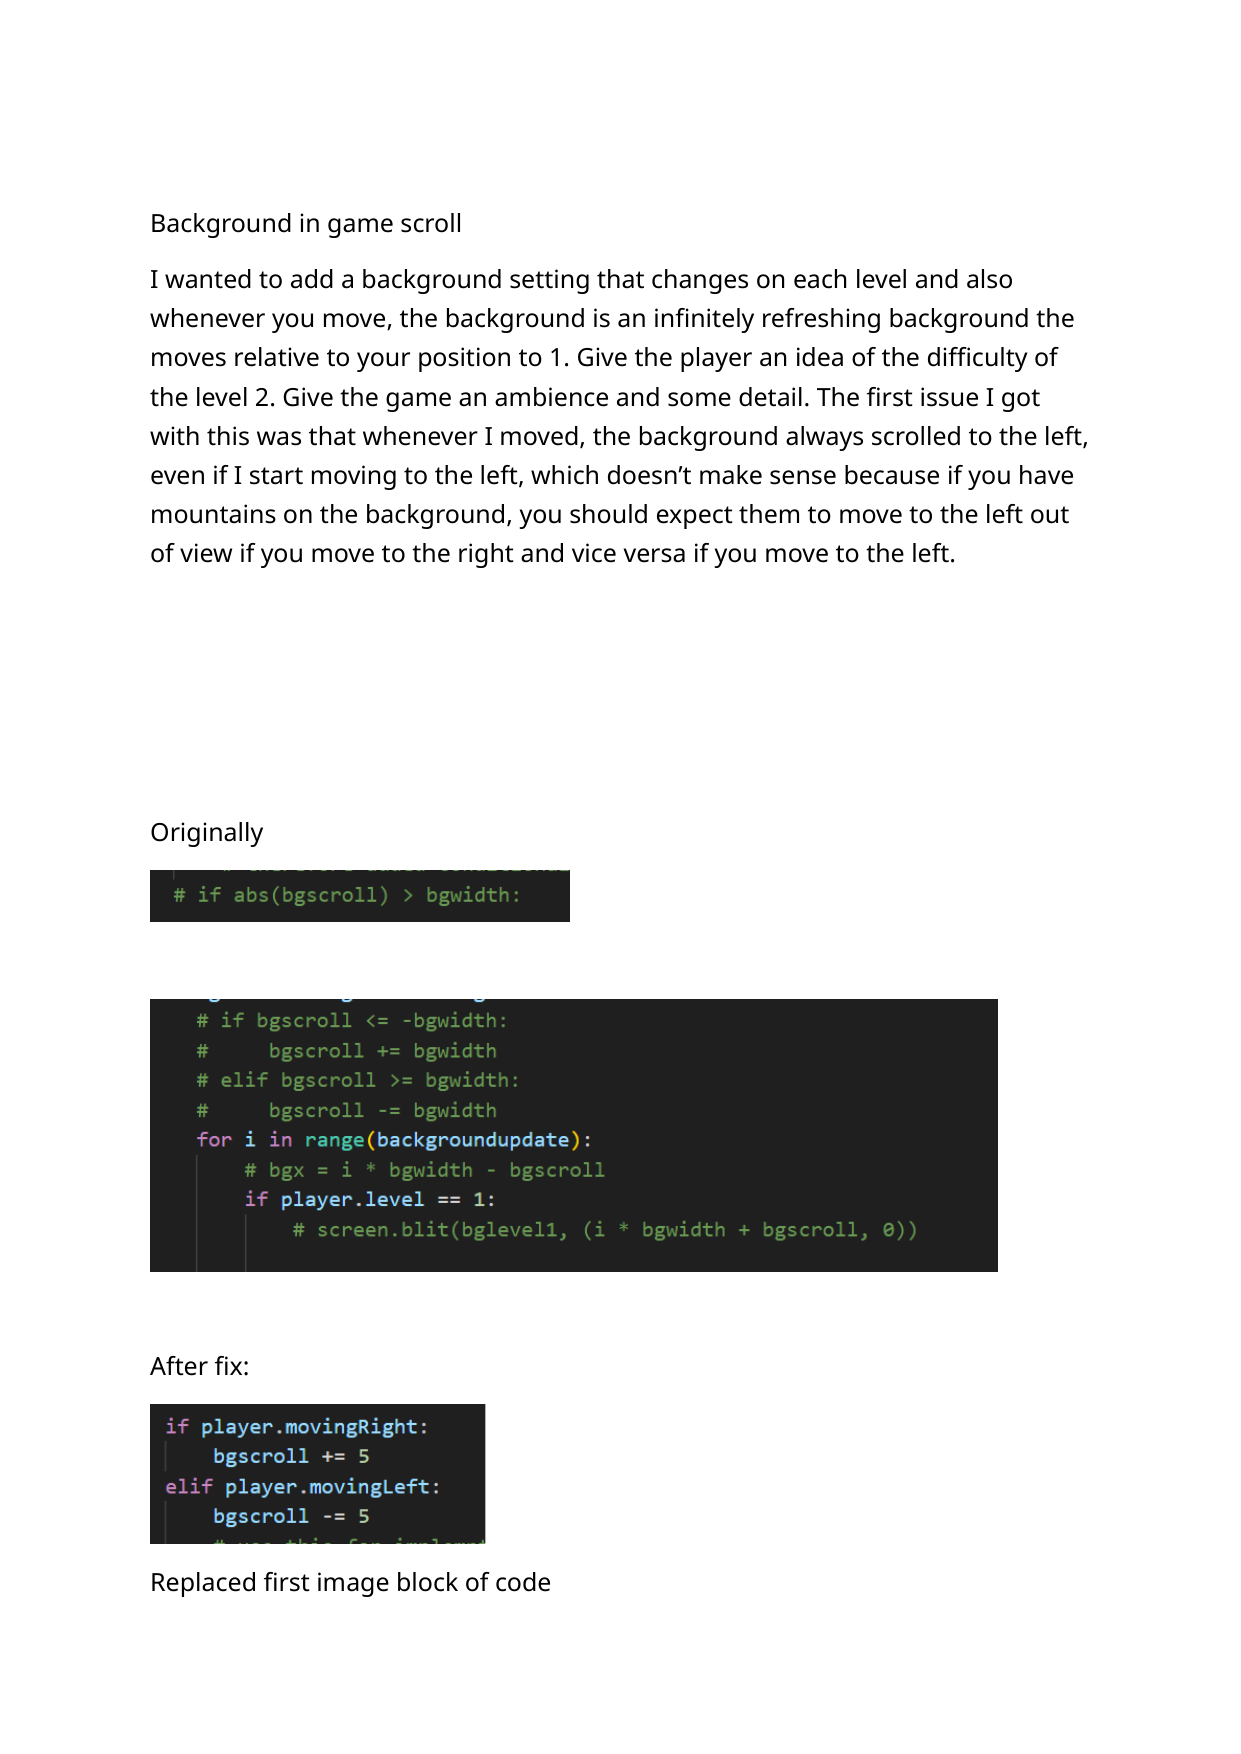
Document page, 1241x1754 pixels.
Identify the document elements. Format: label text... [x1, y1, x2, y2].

text I wanted to add a background setting that changes on each level and also whenever you move, the background is an infinitely refreshing background the moves relative to your position to 1. Give the player an idea of the difficulty of the level 2. Give the game an ambience and some detail. The first issue I got with this was that whenever I moved, the background always scrolled to the left, even if I start moving to the left, which doesn’t make sense because if you have mountains on the background, you should expect them to move to the left out of view if you move to the right and vice versa if you move to the left. [150, 262, 1090, 570]
picture [150, 1404, 486, 1544]
text Originally [150, 815, 1090, 849]
text After fix: [150, 1349, 1090, 1383]
picture [150, 870, 570, 922]
text Background in game scroll [150, 206, 1090, 240]
picture [150, 999, 998, 1272]
text Replaced first image block of code [150, 1565, 1090, 1599]
